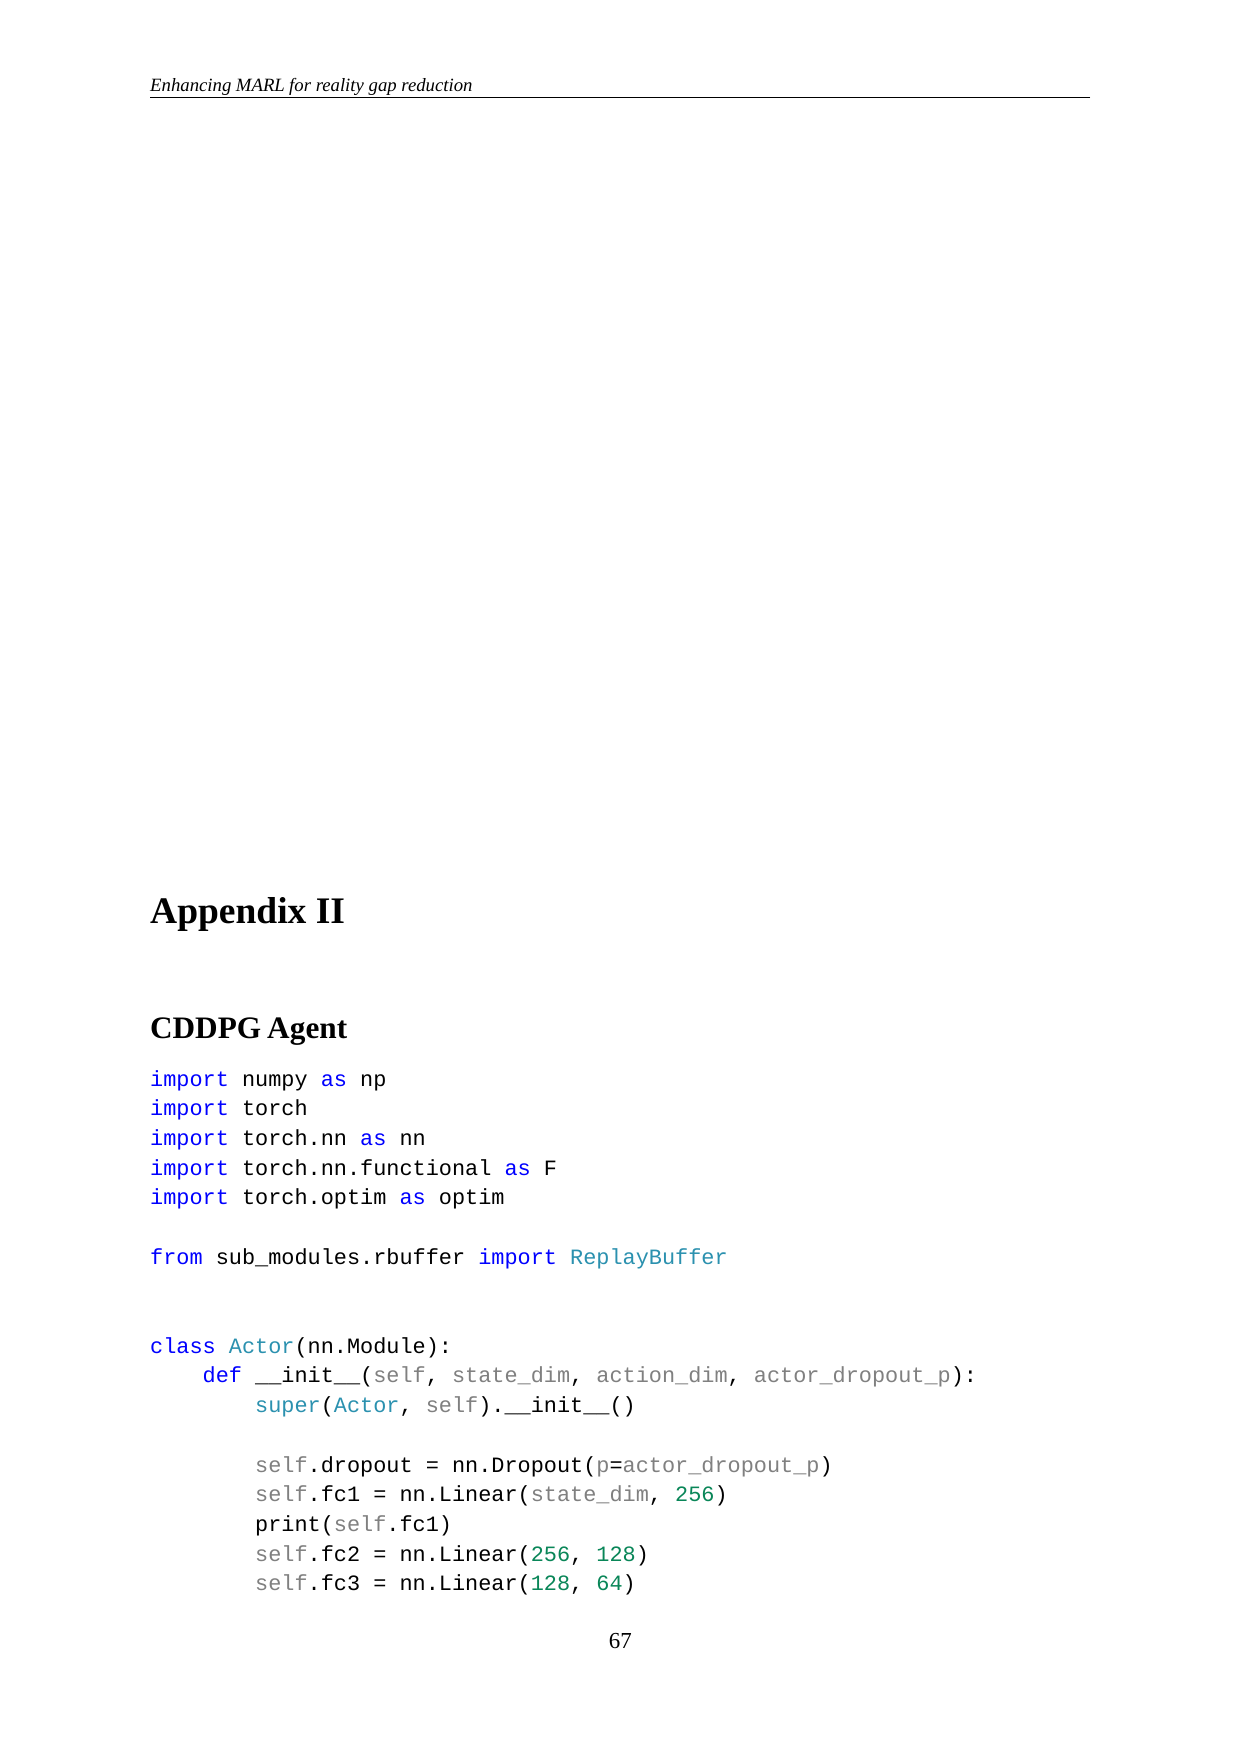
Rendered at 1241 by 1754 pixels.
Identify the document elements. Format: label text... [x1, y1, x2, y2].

text import torch [150, 1093, 1090, 1122]
text import numpy as np [150, 1063, 1090, 1093]
text self.fc3 = nn.Linear(128, 64) [150, 1568, 1090, 1597]
text self.fc1 = nn.Linear(state_dim, 256) [150, 1478, 1090, 1508]
text class Actor(nn.Module): [150, 1330, 1090, 1360]
text self.dropout = nn.Dropout(p=actor_dropout_p) [150, 1449, 1090, 1478]
text from sub_modules.rbuffer import ReplayBuffer [150, 1241, 1090, 1271]
text super(Actor, self).__init__() [150, 1389, 1090, 1419]
subtitle CDDPG Agent [150, 1009, 1090, 1045]
text print(self.fc1) [150, 1508, 1090, 1538]
text import torch.nn.functional as F [150, 1152, 1090, 1182]
text import torch.optim as optim [150, 1182, 1090, 1211]
text import torch.nn as nn [150, 1122, 1090, 1152]
text self.fc2 = nn.Linear(256, 128) [150, 1538, 1090, 1568]
text def __init__(self, state_dim, action_dim, actor_dropout_p): [150, 1360, 1090, 1389]
subtitle Appendix II [150, 888, 1090, 931]
